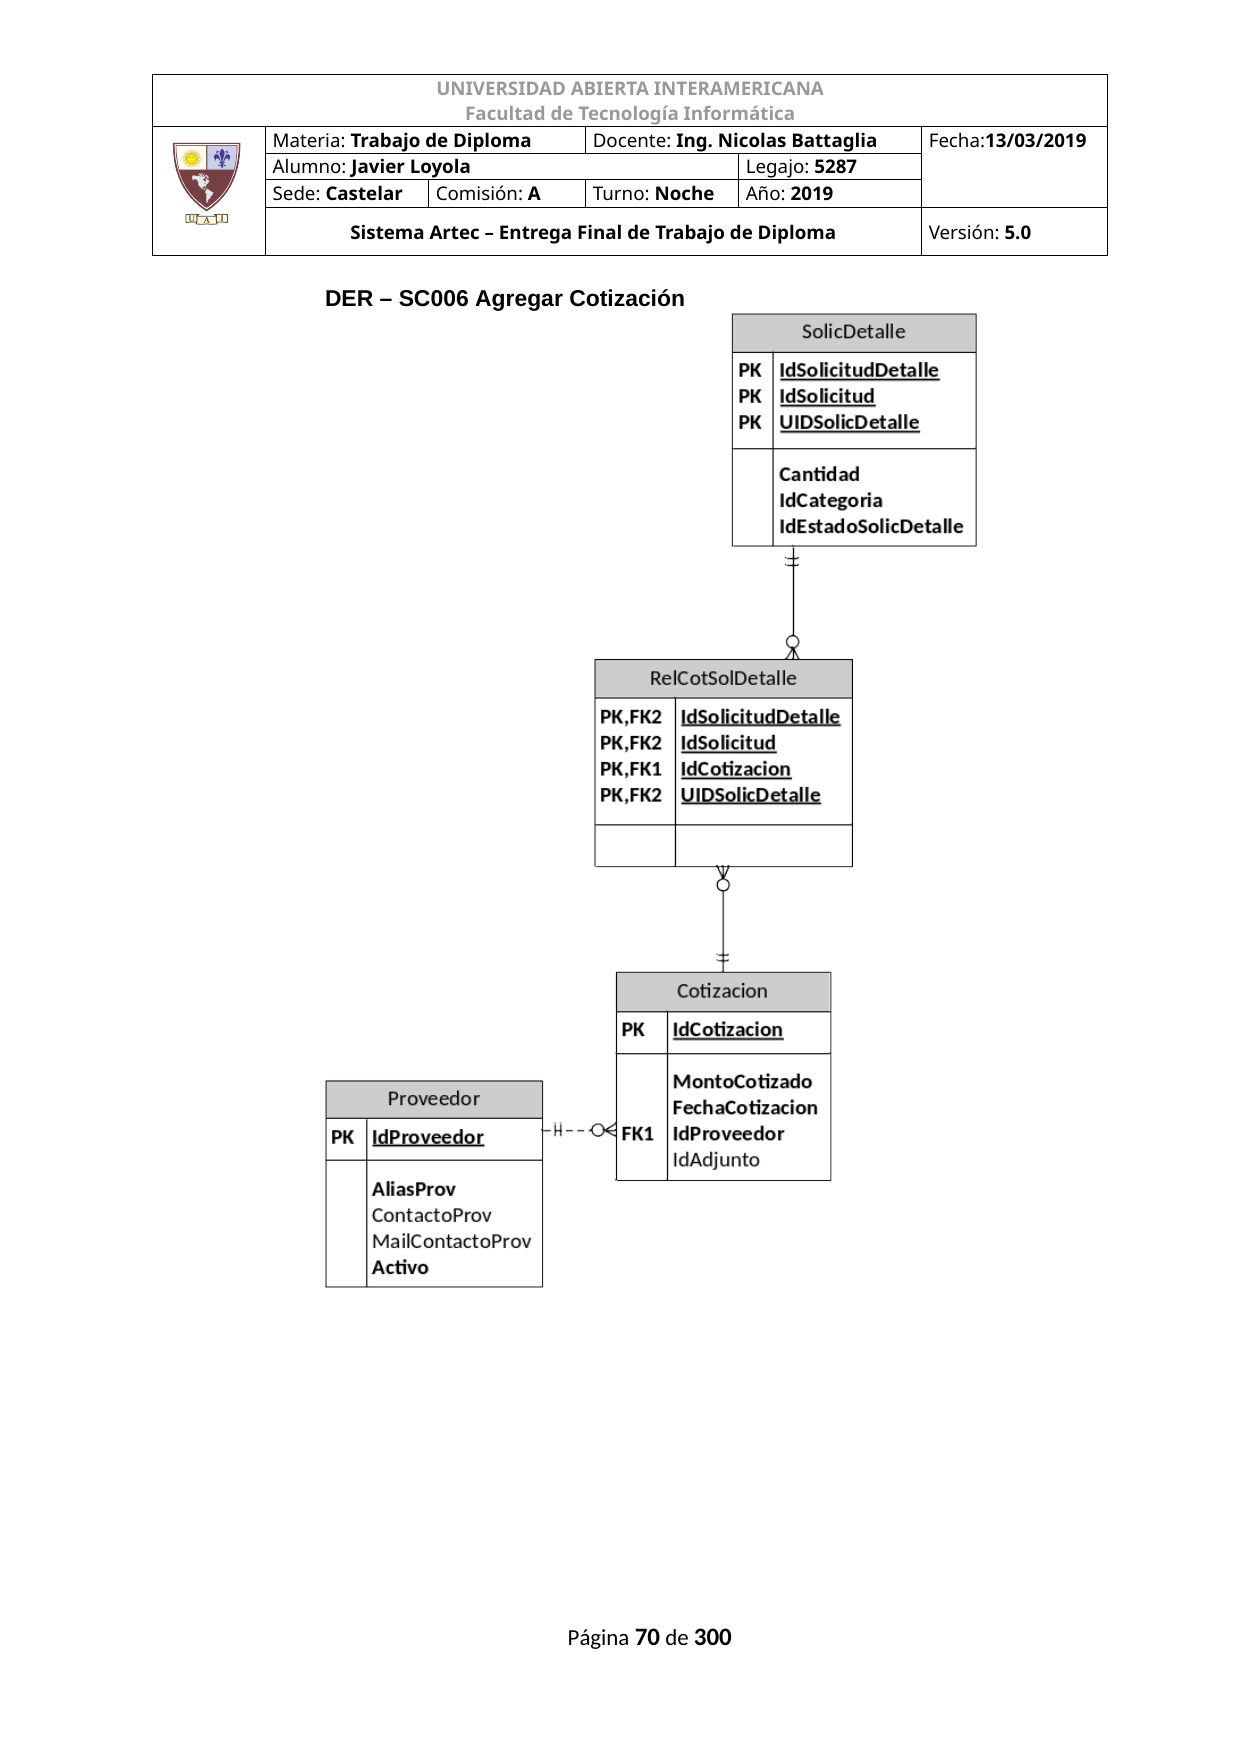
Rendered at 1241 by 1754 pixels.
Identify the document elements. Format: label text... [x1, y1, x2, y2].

text DER – SC006 Agregar Cotización [251, 284, 1122, 311]
picture [157, 136, 257, 228]
